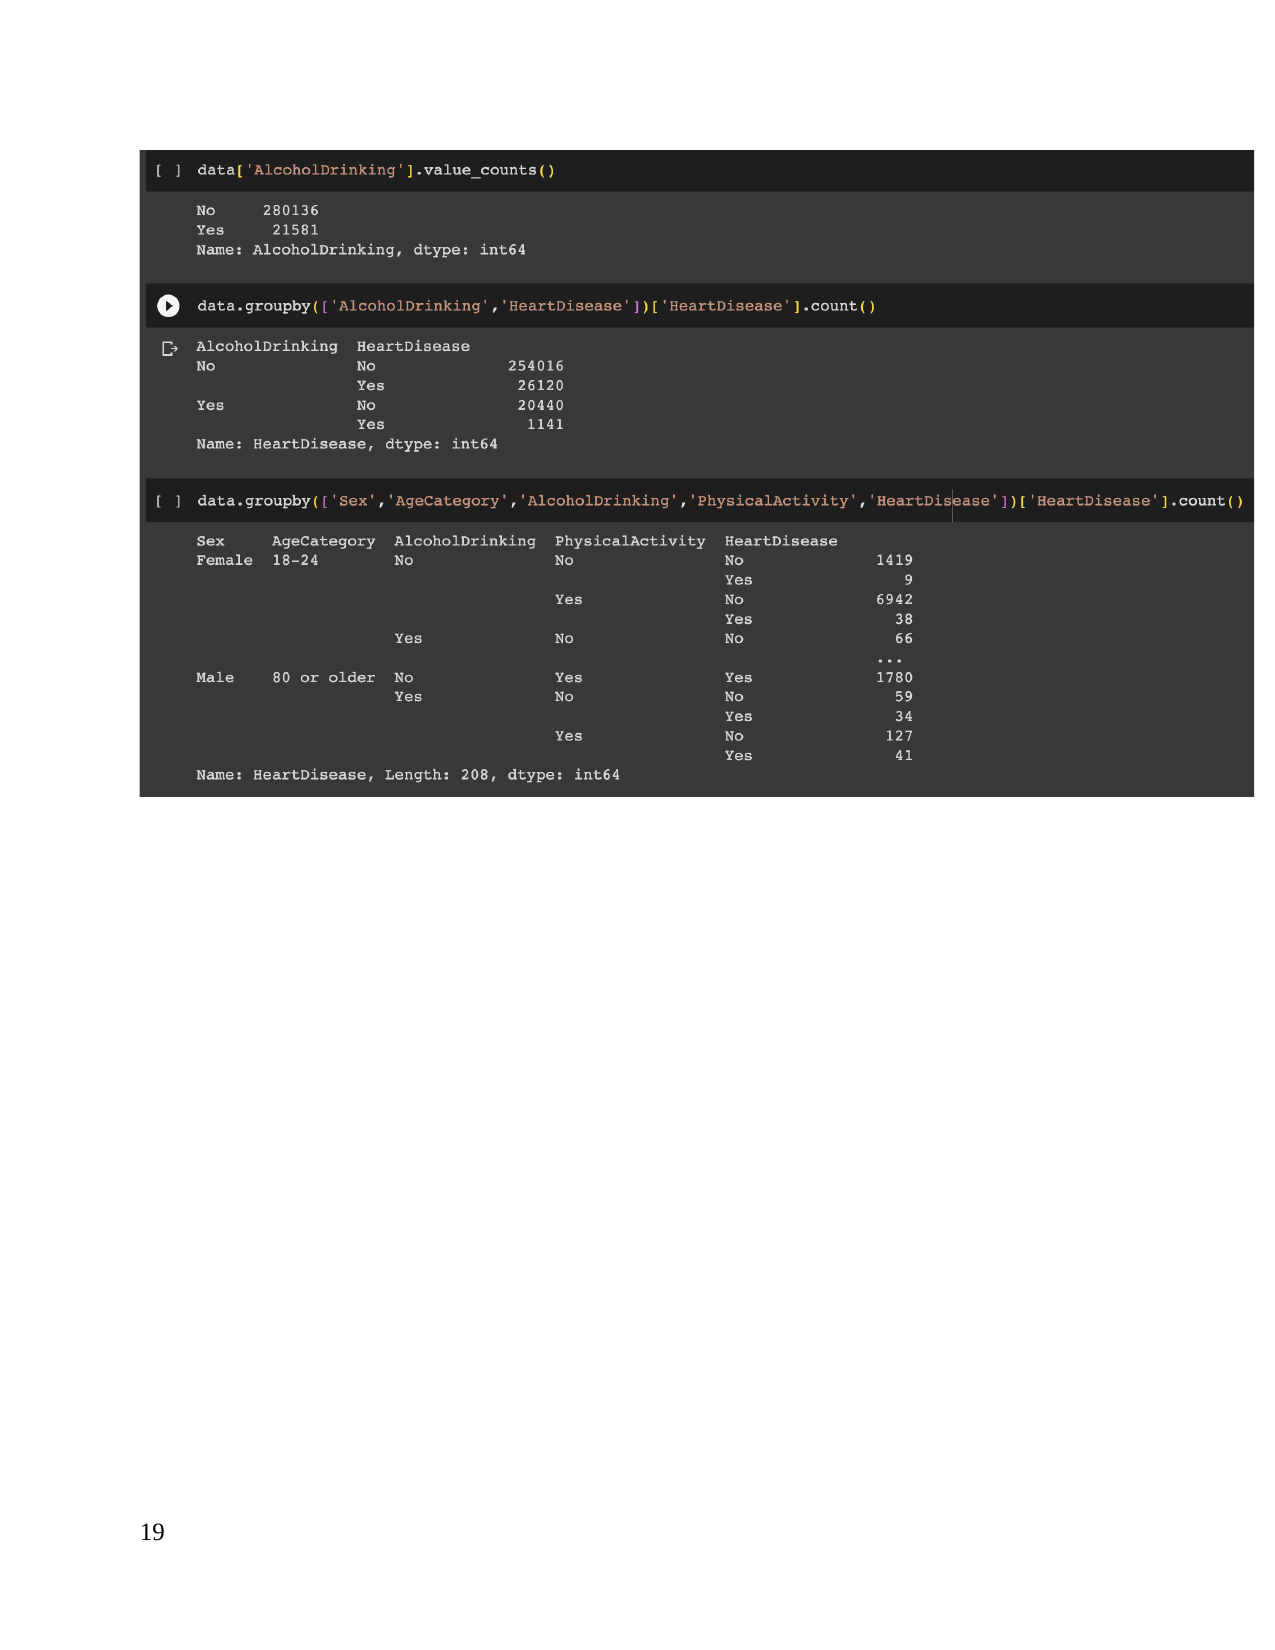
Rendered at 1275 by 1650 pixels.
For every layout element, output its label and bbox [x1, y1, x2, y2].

picture [139, 150, 1255, 797]
